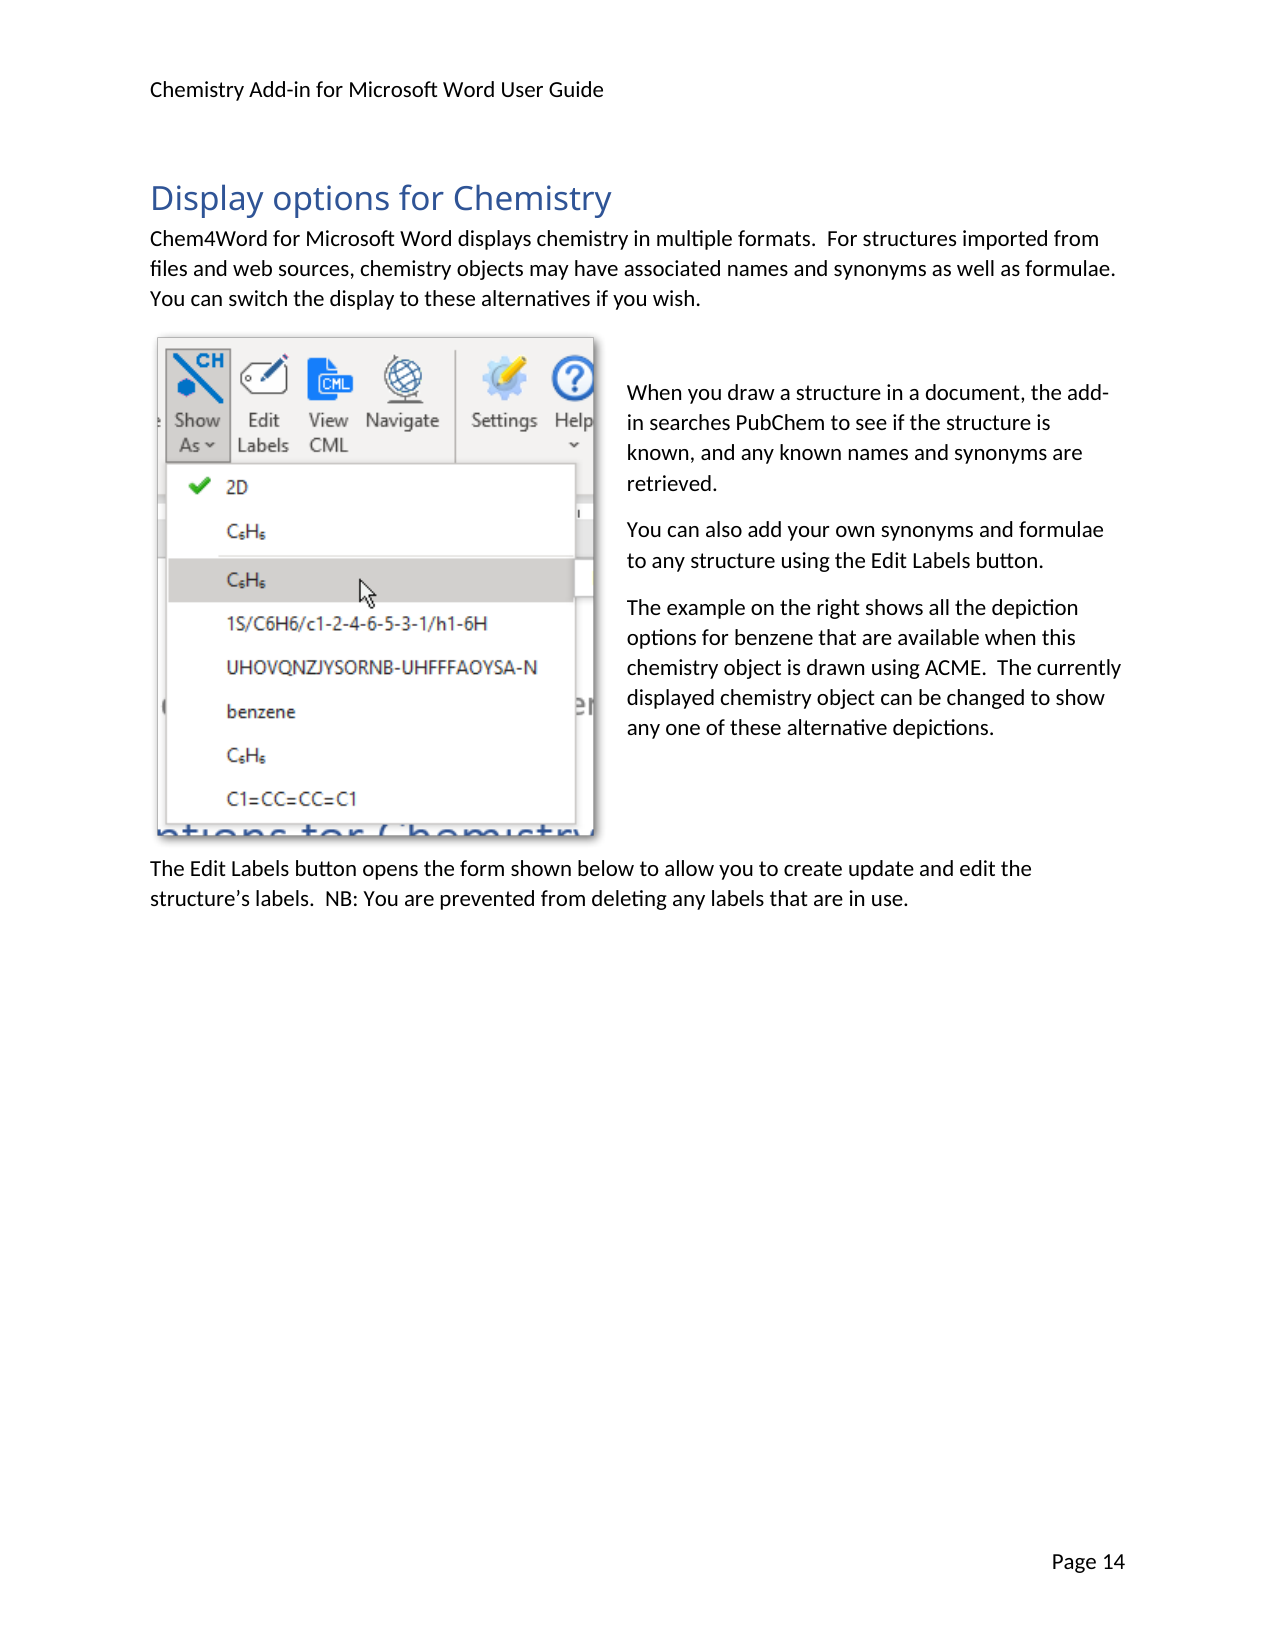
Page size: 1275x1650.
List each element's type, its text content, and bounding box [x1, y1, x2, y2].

picture [150, 331, 608, 850]
text The Edit Labels button opens the form shown below to allow you to create update and edit the structure’s labels. NB: You are prevented from deleting any labels that are in use. [150, 854, 1125, 912]
text Chem4Word for Microsoft Word displays chemistry in multiple formats. For structures imported from files and web sources, chemistry objects may have associated names and synonyms as well as formulae. You can switch the display to these alternatives if you wish. [150, 224, 1125, 312]
text When you draw a structure in a document, the add-in searches PubChem to see if the structure is known, and any known names and synonyms are retrieved. [608, 378, 1125, 497]
text The example on the right shows all the depiction options for benzene that are available when this chemistry object is drawn using ACME. The currently displayed chemistry object can be changed to show any one of these alternative depictions. [608, 593, 1125, 742]
subtitle Display options for Chemistry [150, 175, 1125, 220]
text You can also add your own synonyms and formulae to any structure using the Edit Labels button. [608, 516, 1125, 574]
